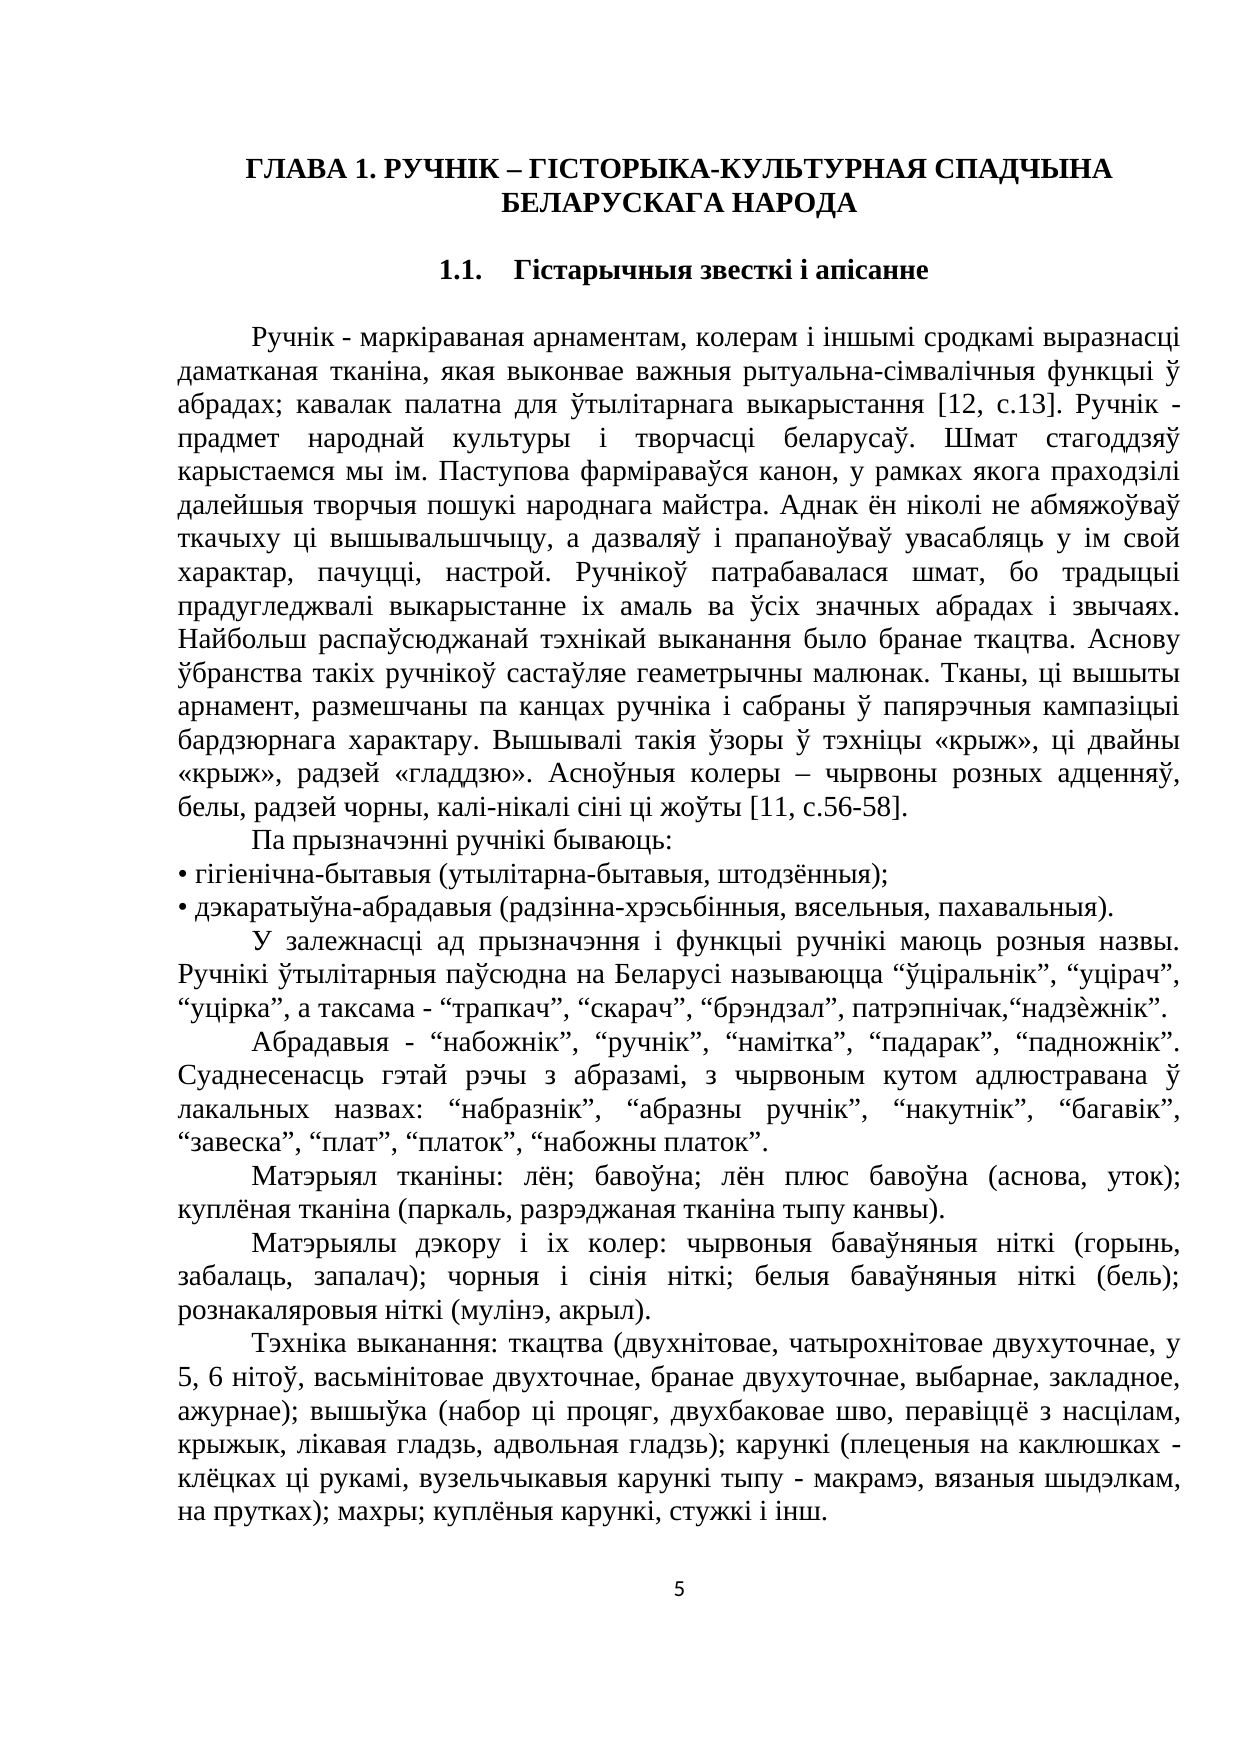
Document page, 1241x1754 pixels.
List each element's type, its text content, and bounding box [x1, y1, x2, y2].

text • гігіенічна-бытавыя (утылітарна-бытавыя, штодзённыя); [177, 856, 1181, 889]
text Абрадавыя - “набожнік”, “ручнік”, “намітка”, “падарак”, “падножнік”. Суаднесенасць гэтай рэчы з абразамі, з чырвоным кутом адлюстравана ў лакальных назвах: “набразнік”, “абразны ручнік”, “накутнік”, “багавік”, “завеска”, “плат”, “платок”, “набожны платок”. [177, 1024, 1181, 1158]
text • дэкаратыўна-абрадавыя (радзінна-хрэсьбінныя, вясельныя, пахавальныя). [177, 889, 1181, 923]
text Матэрыял тканіны: лён; бавоўна; лён плюс бавоўна (аснова, уток); куплёная тканіна (паркаль, разрэджаная тканіна тыпу канвы). [177, 1158, 1181, 1225]
text Тэхніка выканання: ткацтва (двухнітовае, чатырохнітовае двухуточнае, у 5, 6 нітоў, васьмінітовае двухточнае, бранае двухуточнае, выбарнае, закладное, ажурнае); вышыўка (набор ці процяг, двухбаковае шво, перавіццё з насцілам, крыжык, лікавая гладзь, адвольная гладзь); карункі (плеценыя на каклюшках -клёцках ці рукамі, вузельчыкавыя карункі тыпу - макрамэ, вязаныя шыдэлкам, на прутках); махры; куплёныя карункі, стужкі і інш. [177, 1326, 1181, 1527]
text Па прызначэнні ручнікі бываюць: [177, 822, 1181, 856]
text ГЛАВА 1. РУЧНІК – ГІСТОРЫКА-КУЛЬТУРНАЯ СПАДЧЫНА БЕЛАРУСКАГА НАРОДА [177, 152, 1181, 219]
text Ручнік - маркіраваная арнаментам, колерам і іншымі сродкамі выразнасці даматканая тканіна, якая выконвае важныя рытуальна-сімвалічныя функцыі ў абрадах; кавалак палатна для ўтылітарнага выкарыстання [12, с.13]. Ручнік - прадмет народнай культуры і творчасці беларусаў. Шмат стагоддзяў карыстаемся мы ім. Паступова фарміраваўся канон, у рамках якога праходзілі далейшыя творчыя пошукі народнага майстра. Аднак ён ніколі не абмяжоўваў ткачыху ці вышывальшчыцу, а дазваляў і прапаноўваў увасабляць у ім свой характар, пачуцці, настрой. Ручнікоў патрабавалася шмат, бо традыцыі прадугледжвалі выкарыстанне іх амаль ва ўсіх значных абрадах і звычаях. Найбольш распаўсюджанай тэхнікай выканання было бранае ткацтва. Аснову ўбранства такіх ручнікоў састаўляе геаметрычны малюнак. Тканы, ці вышыты арнамент, размешчаны па канцах ручніка і сабраны ў папярэчныя кампазіцыі бардзюрнага характару. Вышывалі такія ўзоры ў тэхніцы «крыж», ці двайны «крыж», радзей «гладдзю». Асноўныя колеры – чырвоны розных адценняў, белы, радзей чорны, калі-нікалі сіні ці жоўты [11, с.56-58]. [177, 319, 1181, 822]
text Матэрыялы дэкору і іх колер: чырвоныя баваўняныя ніткі (горынь, забалаць, запалач); чорныя і сінія ніткі; белыя баваўняныя ніткі (бель); рознакаляровыя ніткі (мулінэ, акрыл). [177, 1225, 1181, 1326]
text У залежнасці ад прызначэння і функцыі ручнікі маюць розныя назвы. Ручнікі ўтылітарныя паўсюдна на Беларусі называюцца “ўціральнік”, “уцірач”, “уцірка”, а таксама - “трапкач”, “скарач”, “брэндзал”, патрэпнічак,“надзѐжнік”. [177, 923, 1181, 1024]
list Гістарычныя звесткі і апісанне [438, 252, 1181, 286]
